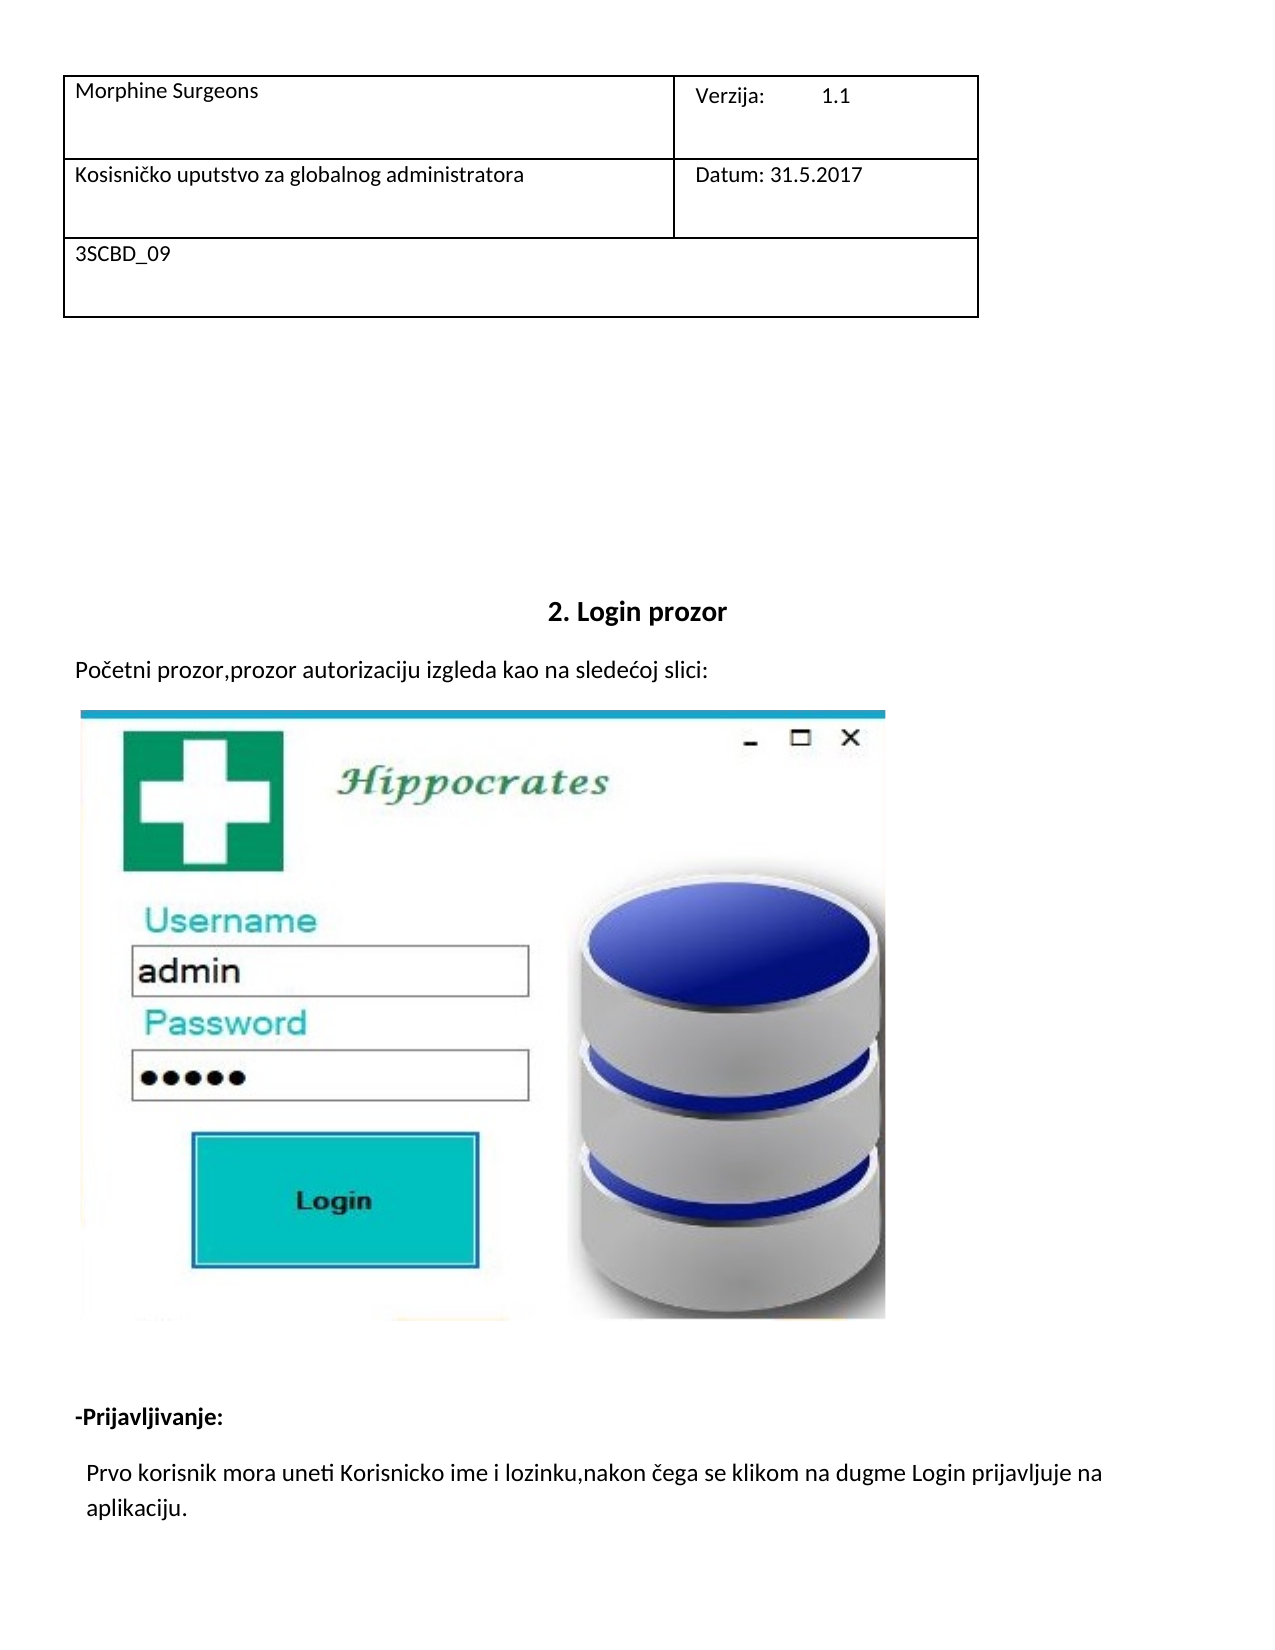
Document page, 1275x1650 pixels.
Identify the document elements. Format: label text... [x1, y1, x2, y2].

picture [80, 710, 886, 1321]
text Prvo korisnik mora uneti Korisnicko ime i lozinku,nakon čega se klikom na dugme Login prijavljuje na aplikaciju. [86, 1457, 1200, 1523]
text -Prijavljivanje: [75, 1401, 1200, 1432]
text 2. Login prozor [75, 593, 1200, 628]
text Početni prozor,prozor autorizaciju izgleda kao na sledećoj slici: [75, 654, 1200, 685]
